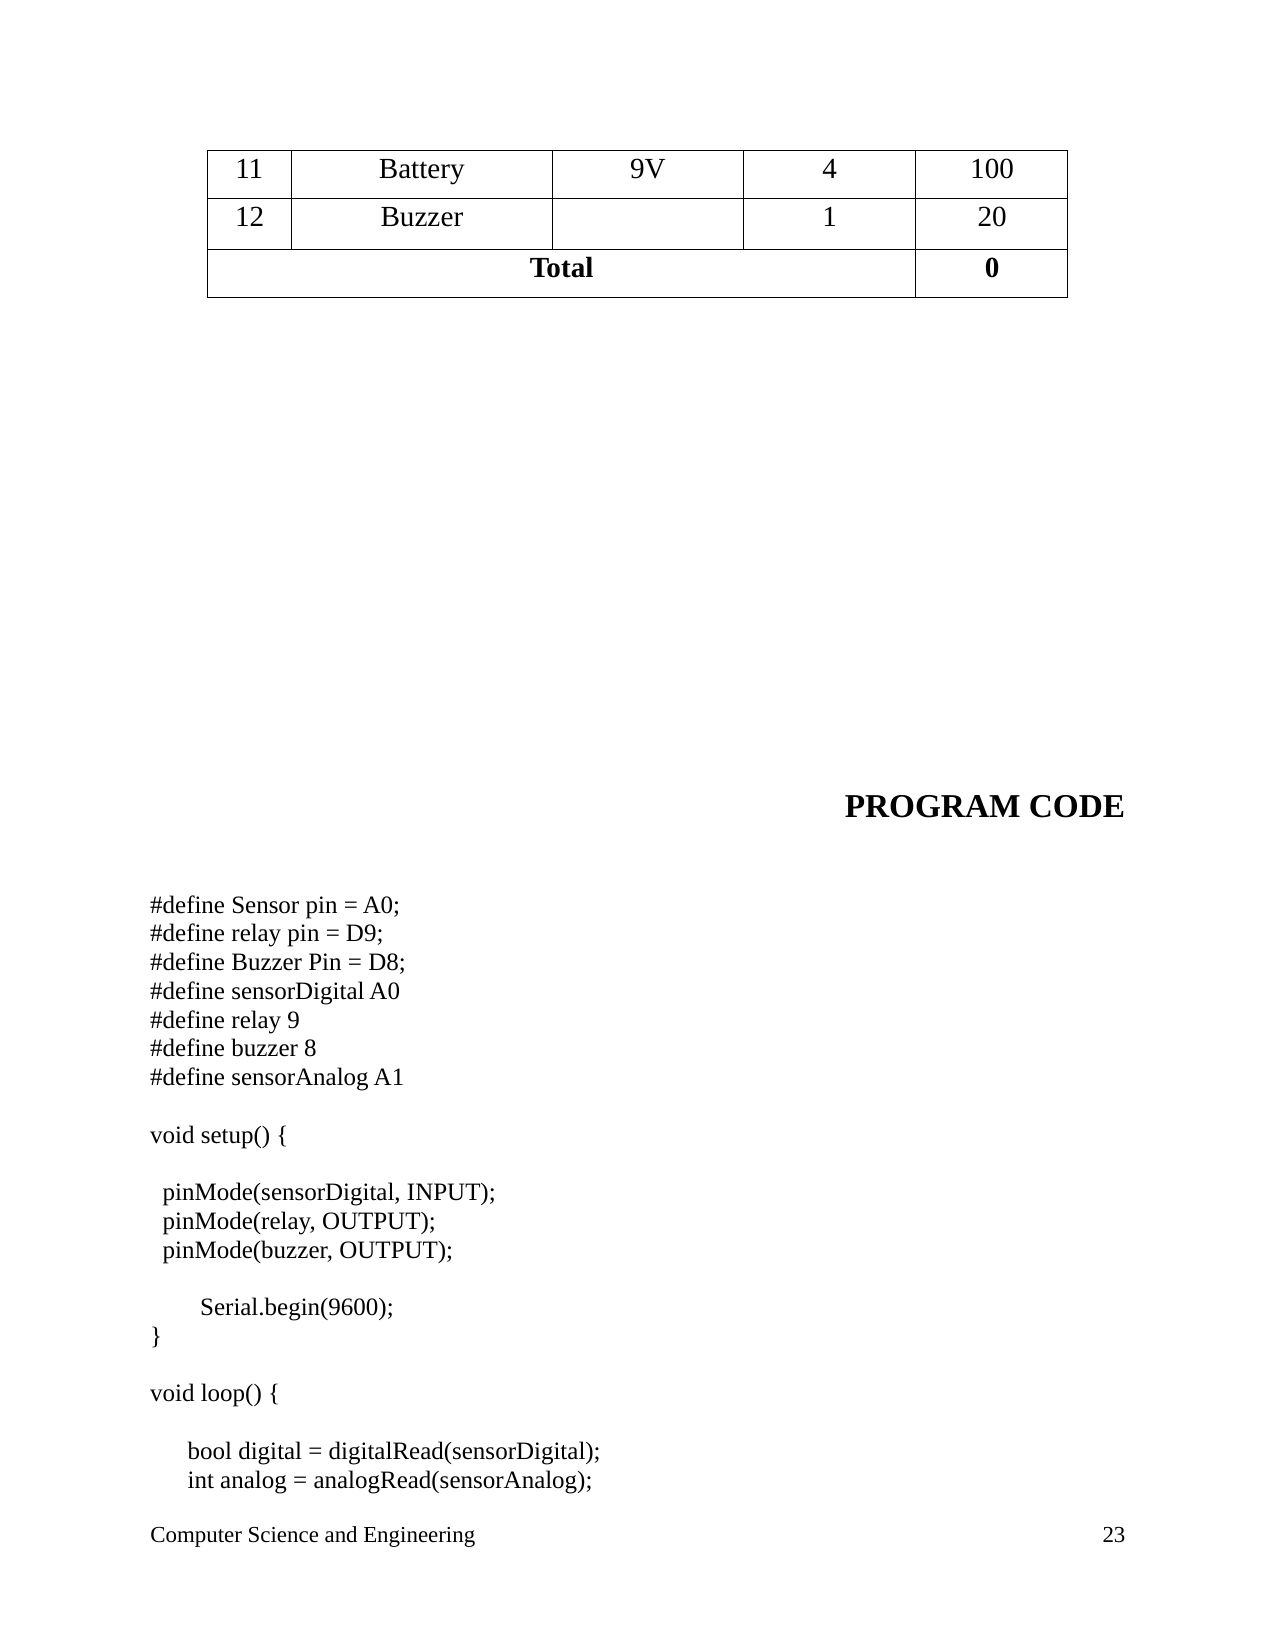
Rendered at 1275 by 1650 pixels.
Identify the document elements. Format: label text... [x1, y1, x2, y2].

text #define sensorDigital A0 [150, 976, 1125, 1005]
table_cell Battery [292, 151, 552, 198]
text bool digital = digitalRead(sensorDigital); [150, 1436, 1125, 1465]
table_cell 100 [916, 151, 1067, 198]
text #define Buzzer Pin = D8; [150, 947, 1125, 976]
table_cell Buzzer [292, 199, 552, 249]
text pinMode(buzzer, OUTPUT); [150, 1235, 1125, 1263]
text #define relay 9 [150, 1005, 1125, 1033]
text int analog = analogRead(sensorAnalog); [150, 1465, 1125, 1493]
table_cell 20 [916, 199, 1067, 249]
table_cell 4 [744, 151, 915, 198]
table_cell [553, 199, 743, 249]
text #define relay pin = D9; [150, 918, 1125, 947]
table_cell 1 [744, 199, 915, 249]
text #define buzzer 8 [150, 1033, 1125, 1062]
text void loop() { [150, 1378, 1125, 1407]
text #define Sensor pin = A0; [150, 890, 1125, 918]
table_cell 9V [553, 151, 743, 198]
table_cell 1210 [916, 250, 1067, 297]
text pinMode(sensorDigital, INPUT); [150, 1177, 1125, 1206]
text Serial.begin(9600); [150, 1292, 1125, 1321]
text #define sensorAnalog A1 [150, 1062, 1125, 1091]
text void setup() { [150, 1120, 1125, 1148]
text } [150, 1321, 1125, 1350]
text pinMode(relay, OUTPUT); [150, 1206, 1125, 1235]
table_cell 11 [208, 151, 291, 198]
table_cell Total [208, 250, 915, 297]
text PROGRAM CODE [150, 786, 1125, 824]
table_cell 12 [208, 199, 291, 249]
